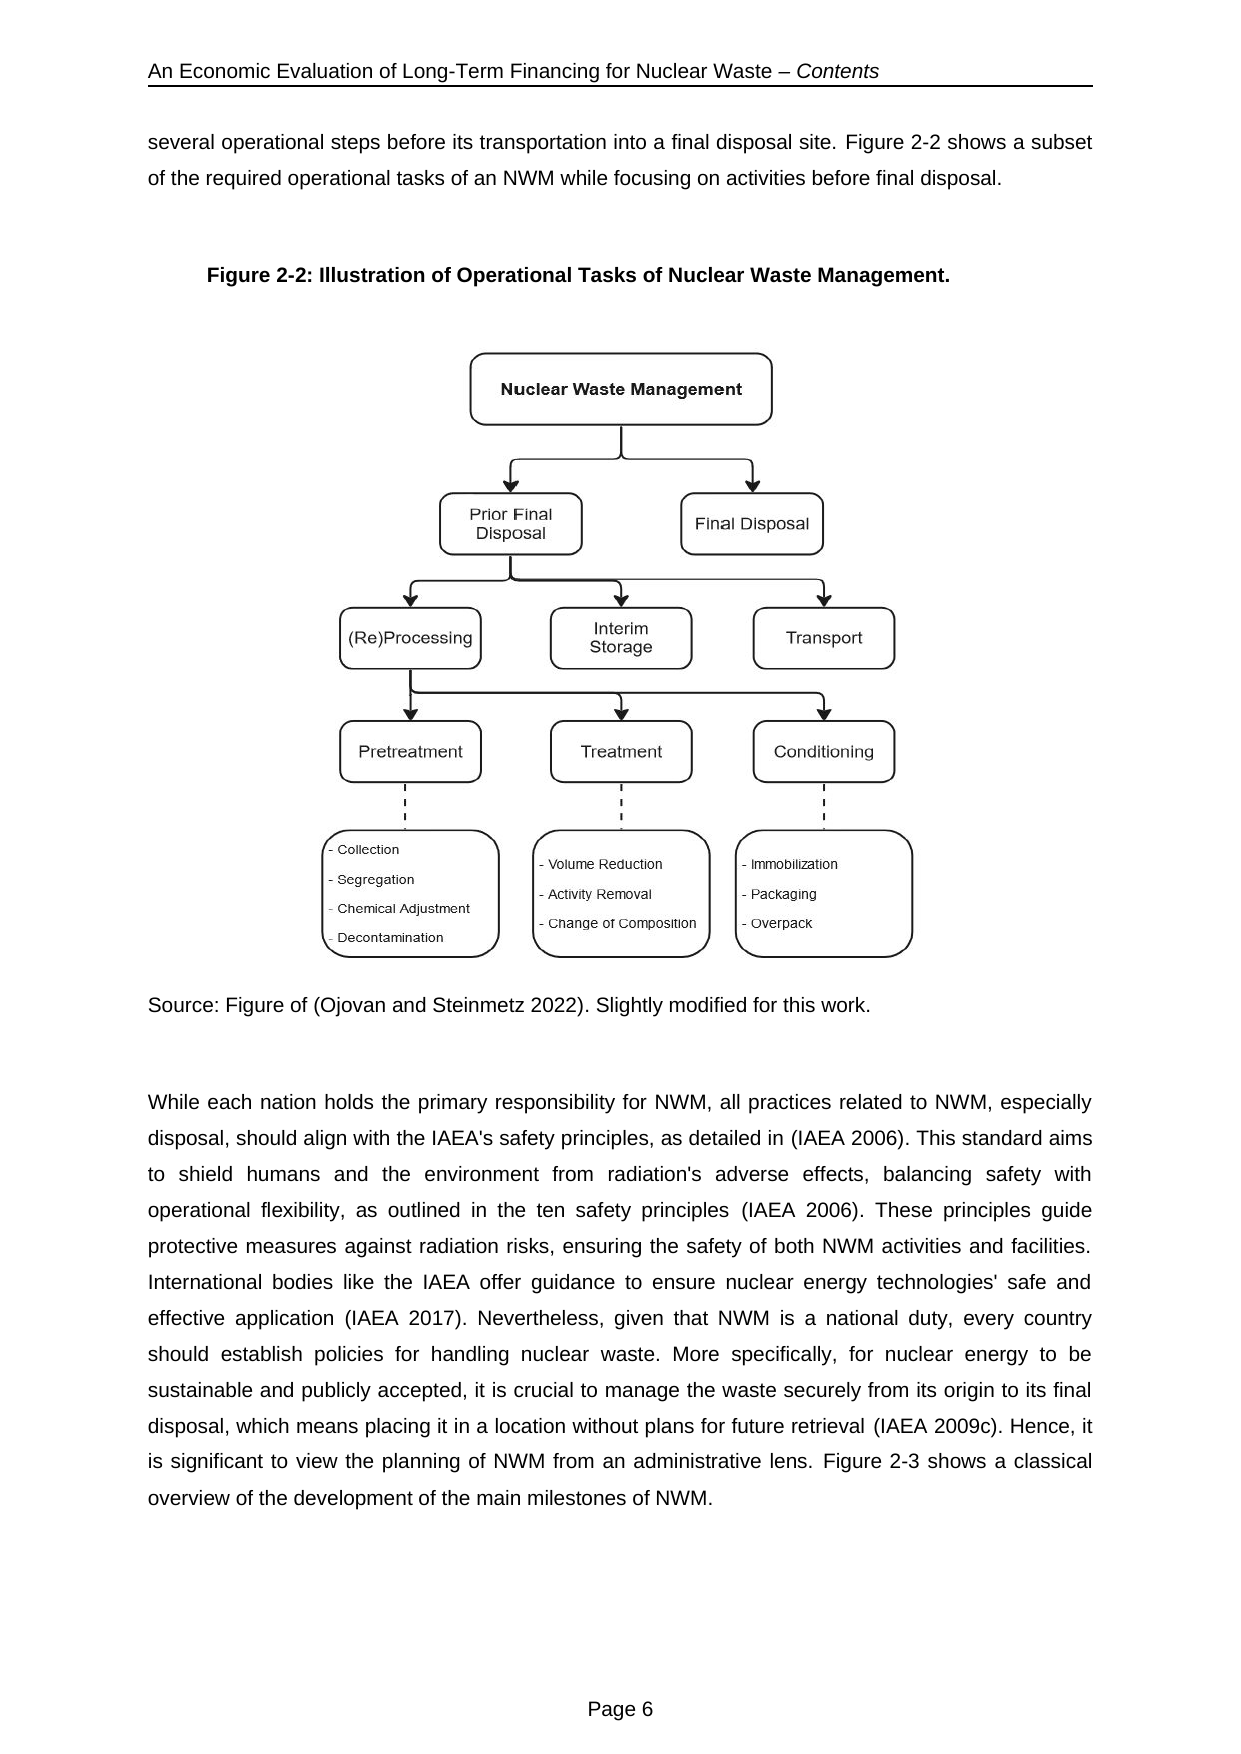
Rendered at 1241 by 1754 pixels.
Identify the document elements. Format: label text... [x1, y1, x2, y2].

text While each nation holds the primary responsibility for NWM, all practices related to NWM, especially disposal, should align with the IAEA's safety principles, as detailed in (IAEA 2006). This standard aims to shield humans and the environment from radiation's adverse effects, balancing safety with operational flexibility, as outlined in the ten safety principles (IAEA 2006). These principles guide protective measures against radiation risks, ensuring the safety of both NWM activities and facilities. International bodies like the IAEA offer guidance to ensure nuclear energy technologies' safe and effective application (IAEA 2017). Nevertheless, given that NWM is a national duty, every country should establish policies for handling nuclear waste. More specifically, for nuclear energy to be sustainable and publicly accepted, it is crucial to manage the waste securely from its origin to its final disposal, which means placing it in a location without plans for future retrieval (IAEA 2009c). Hence, it is significant to view the planning of NWM from an administrative lens. Figure ‎2-3 shows a classical overview of the development of the main milestones of NWM. [148, 1090, 1093, 1509]
text Source: Figure of (Ojovan and Steinmetz 2022). Slightly modified for this work. [148, 993, 1093, 1017]
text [148, 129, 1093, 189]
text Figure ‎2-2: Illustration of Operational Tasks of Nuclear Waste Management. [207, 262, 1033, 286]
picture [311, 310, 929, 969]
